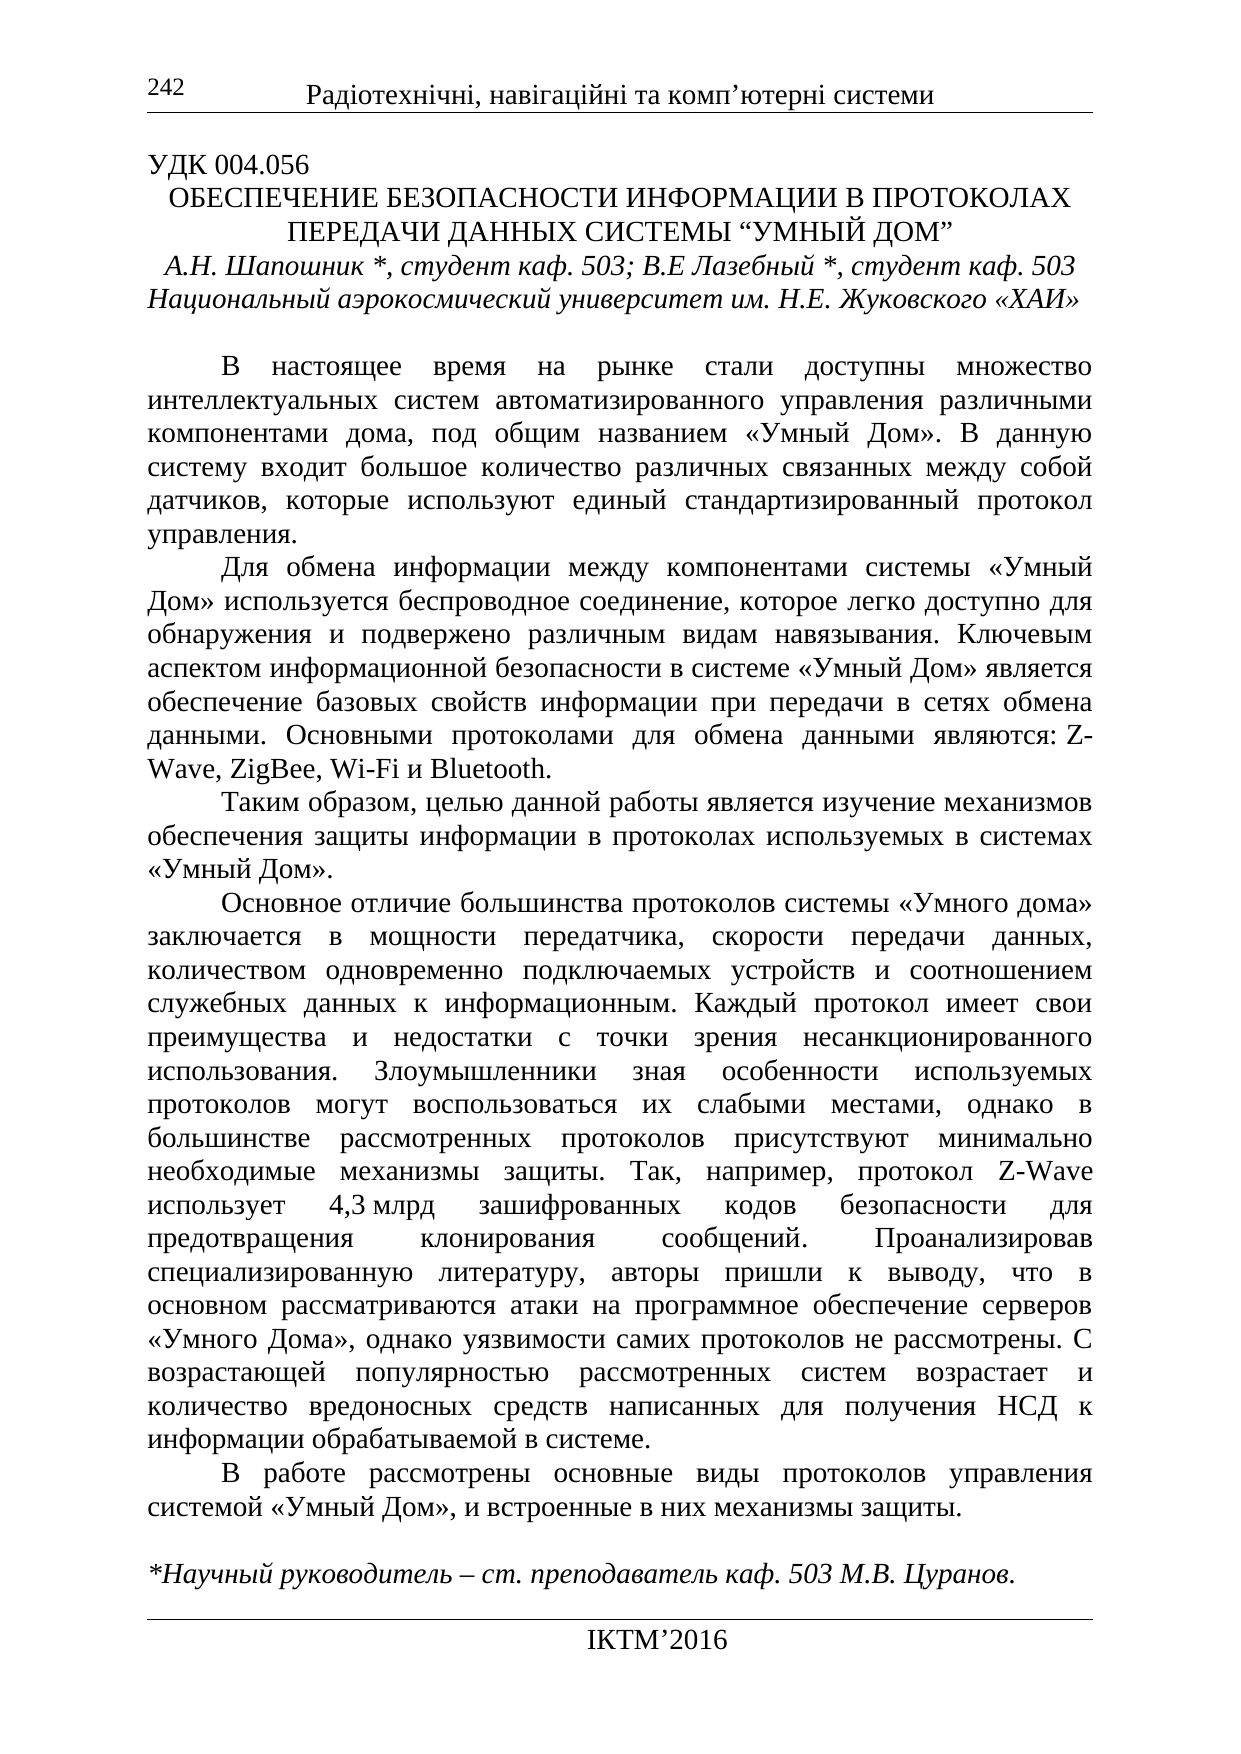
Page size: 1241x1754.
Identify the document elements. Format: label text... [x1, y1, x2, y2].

text *Научный руководитель – ст. преподаватель каф. 503 М.В. Цуранов. [147, 1556, 1093, 1589]
text А.Н. Шапошник *, студент каф. 503; В.Е Лазебный *, студент каф. 503 [147, 248, 1093, 281]
text Основное отличие большинства протоколов системы «Умного дома» заключается в мощности передатчика, скорости передачи данных, количеством одновременно подключаемых устройств и соотношением служебных данных к информационным. Каждый протокол имеет свои преимущества и недостатки с точки зрения несанкционированного использования. Злоумышленники зная особенности используемых протоколов могут воспользоваться их слабыми местами, однако в большинстве рассмотренных протоколов присутствуют минимально необходимые механизмы защиты. Так, например, протокол Z-Wave использует 4,3 млрд зашифрованных кодов безопасности для предотвращения клонирования сообщений. Проанализировав специализированную литературу, авторы пришли к выводу, что в основном рассматриваются атаки на программное обеспечение серверов «Умного Дома», однако уязвимости самих протоколов не рассмотрены. С возрастающей популярностью рассмотренных систем возрастает и количество вредоносных средств написанных для получения НСД к информации обрабатываемой в системе. [147, 885, 1093, 1220]
text Основное отличие большинства протоколов системы «Умного дома» заключается в мощности передатчика, скорости передачи данных, количеством одновременно подключаемых устройств и соотношением служебных данных к информационным. Каждый протокол имеет свои преимущества и недостатки с точки зрения несанкционированного использования. Злоумышленники зная особенности используемых протоколов могут воспользоваться их слабыми местами, однако в большинстве рассмотренных протоколов присутствуют минимально необходимые механизмы защиты. Так, например, протокол Z-Wave использует 4,3 млрд зашифрованных кодов безопасности для предотвращения клонирования сообщений. Проанализировав специализированную литературу, авторы пришли к выводу, что в основном рассматриваются атаки на программное обеспечение серверов «Умного Дома», однако уязвимости самих протоколов не рассмотрены. С возрастающей популярностью рассмотренных систем возрастает и количество вредоносных средств написанных для получения НСД к информации обрабатываемой в системе. [147, 1220, 1093, 1455]
text УДК 004.056 [147, 147, 1093, 181]
text В настоящее время на рынке стали доступны множество интеллектуальных систем автоматизированного управления различными компонентами дома, под общим названием «Умный Дом». В данную систему входит большое количество различных связанных между собой датчиков, которые используют единый стандартизированный протокол управления. [147, 348, 1093, 549]
text ОБЕСПЕЧЕНИЕ БЕЗОПАСНОСТИ ИНФОРМАЦИИ В ПРОТОКОЛАХ ПЕРЕДАЧИ ДАННЫХ СИСТЕМЫ “УМНЫЙ ДОМ” [147, 181, 1093, 248]
text Таким образом, целью данной работы является изучение механизмов обеспечения защиты информации в протоколах используемых в системах «Умный Дом». [147, 784, 1093, 885]
text В работе рассмотрены основные виды протоколов управления системой «Умный Дом», и встроенные в них механизмы защиты. [147, 1455, 1093, 1522]
text Для обмена информации между компонентами системы «Умный Дом» используется беспроводное соединение, которое легко доступно для обнаружения и подвержено различным видам навязывания. Ключевым аспектом информационной безопасности в системе «Умный Дом» является обеспечение базовых свойств информации при передачи в сетях обмена данными. Основными протоколами для обмена данными являются: Z-Wave, ZigBee, Wi-Fi и Bluetooth. [147, 549, 1093, 784]
text Национальный аэрокосмический университет им. Н.Е. Жуковского «ХАИ» [147, 281, 1093, 315]
